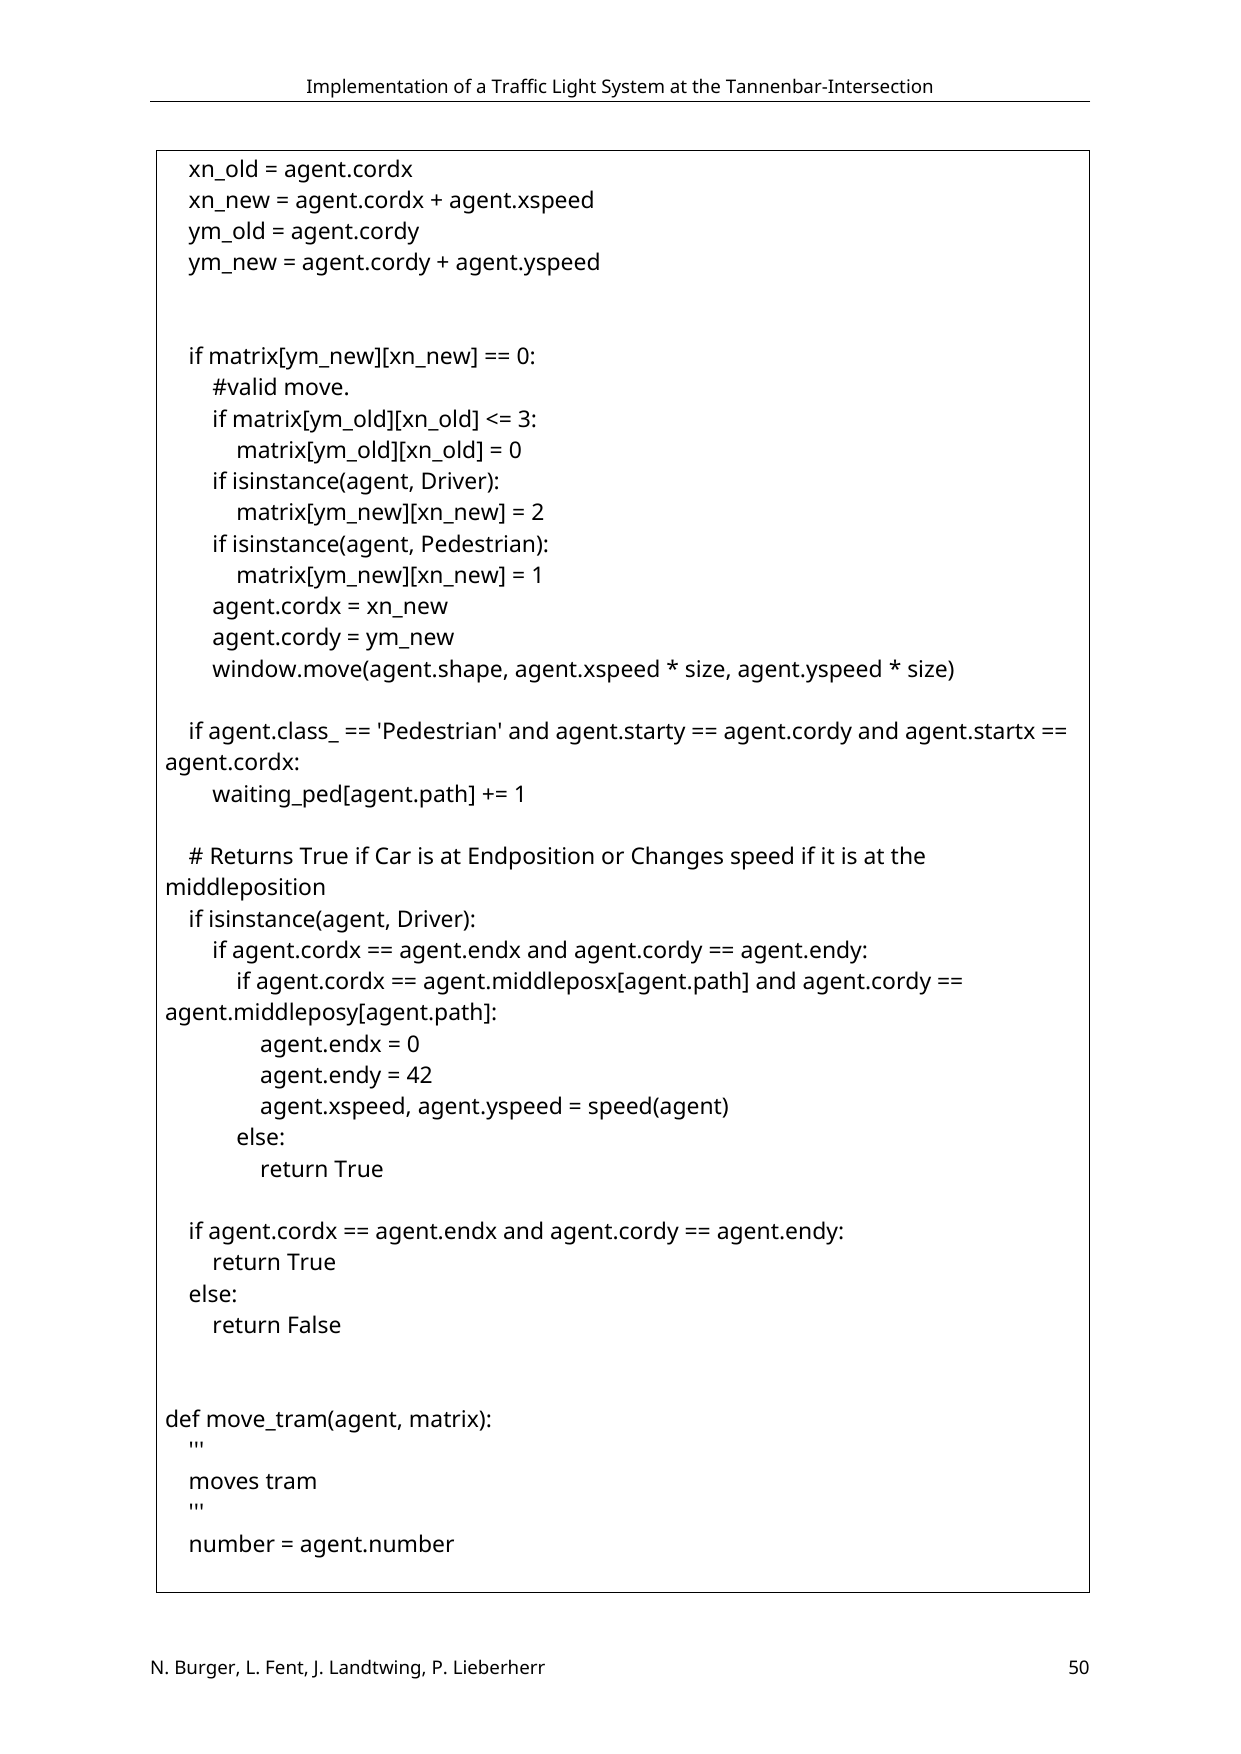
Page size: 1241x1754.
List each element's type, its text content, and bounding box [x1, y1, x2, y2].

text ''' [157, 1431, 1089, 1462]
text else: [157, 1275, 1089, 1306]
text def move_tram(agent, matrix): [157, 1400, 1089, 1431]
text agent.cordx = xn_new [157, 587, 1089, 619]
text return False [157, 1306, 1089, 1340]
text if isinstance(agent, Pedestrian): [157, 525, 1089, 556]
text matrix[ym_new][xn_new] = 2 [157, 494, 1089, 525]
text xn_old = agent.cordx [157, 151, 1089, 181]
text agent.endy = 42 [157, 1056, 1089, 1087]
text waiting_ped[agent.path] += 1 [157, 775, 1089, 809]
text if isinstance(agent, Driver): [157, 900, 1089, 931]
text agent.xspeed, agent.yspeed = speed(agent) [157, 1087, 1089, 1119]
text ym_old = agent.cordy [157, 212, 1089, 244]
text agent.cordy = ym_new [157, 619, 1089, 650]
text window.move(agent.shape, agent.xspeed * size, agent.yspeed * size) [157, 650, 1089, 684]
text # Returns True if Car is at Endposition or Changes speed if it is at the middleposition [157, 837, 1089, 900]
text if agent.cordx == agent.endx and agent.cordy == agent.endy: [157, 931, 1089, 962]
text ''' [157, 1494, 1089, 1525]
text if matrix[ym_new][xn_new] == 0: [157, 337, 1089, 369]
text ym_new = agent.cordy + agent.yspeed [157, 244, 1089, 278]
text if isinstance(agent, Driver): [157, 462, 1089, 494]
text xn_new = agent.cordx + agent.xspeed [157, 181, 1089, 212]
text return True [157, 1150, 1089, 1184]
text return True [157, 1244, 1089, 1275]
text if agent.class_ == 'Pedestrian' and agent.starty == agent.cordy and agent.startx == agent.cordx: [157, 712, 1089, 775]
text moves tram [157, 1462, 1089, 1494]
text if agent.cordx == agent.middleposx[agent.path] and agent.cordy == agent.middleposy[agent.path]: [157, 962, 1089, 1025]
text if matrix[ym_old][xn_old] <= 3: [157, 400, 1089, 431]
text matrix[ym_new][xn_new] = 1 [157, 556, 1089, 587]
text agent.endx = 0 [157, 1025, 1089, 1056]
text number = agent.number [157, 1525, 1089, 1559]
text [157, 1212, 1089, 1244]
text #valid move. [157, 369, 1089, 400]
text matrix[ym_old][xn_old] = 0 [157, 431, 1089, 462]
text else: [157, 1119, 1089, 1150]
